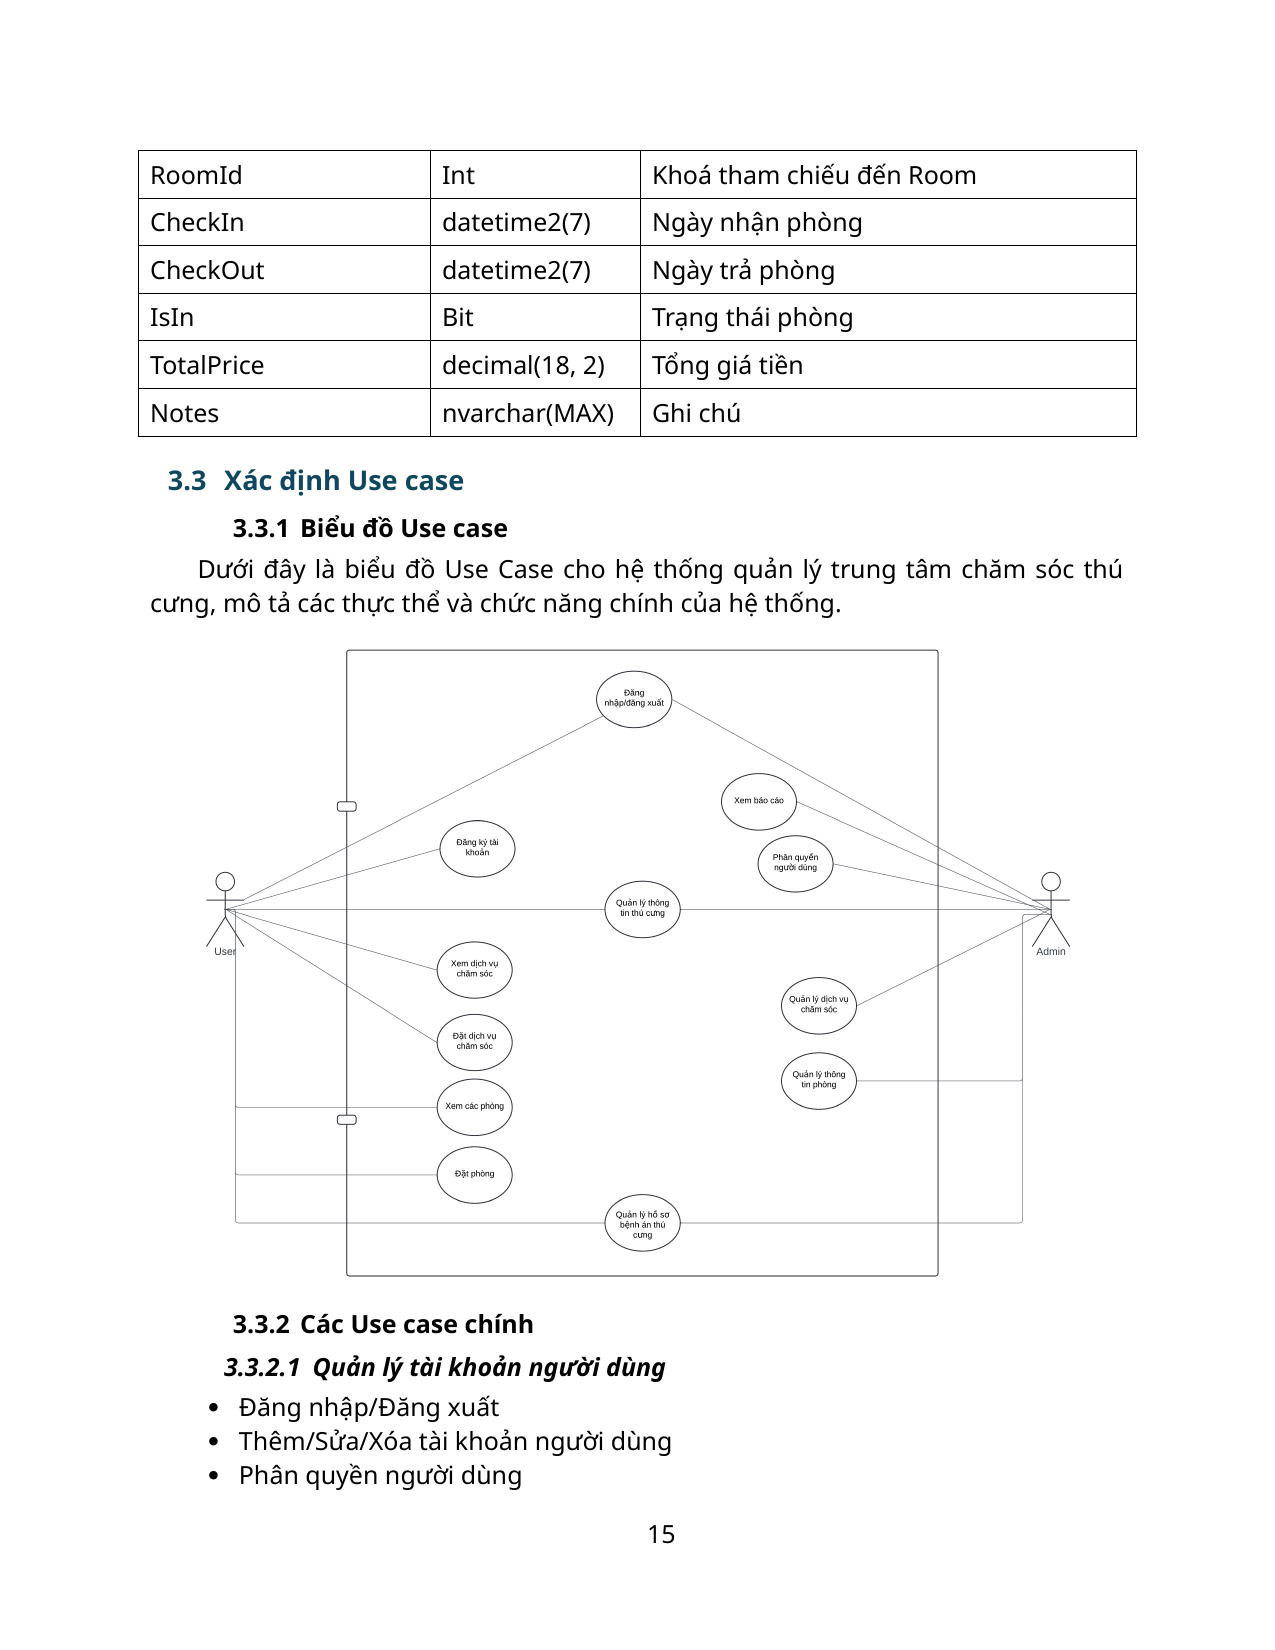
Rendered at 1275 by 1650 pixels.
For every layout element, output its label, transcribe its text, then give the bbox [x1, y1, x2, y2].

table_cell Trạng thái phòng [641, 294, 1136, 340]
table_cell Ghi chú [641, 389, 1136, 436]
table_cell Khoá tham chiếu đến Room [641, 151, 1136, 198]
table_cell Int [431, 151, 640, 198]
table_cell Bit [431, 294, 640, 340]
table_cell RoomId [139, 151, 430, 198]
table_cell CheckIn [139, 199, 430, 245]
table_cell IsIn [139, 294, 430, 340]
table_cell Notes [139, 389, 430, 436]
subtitle Biểu đồ Use case [185, 511, 1125, 545]
subtitle Các Use case chính [185, 1307, 1125, 1341]
picture [150, 632, 1125, 1295]
text Đăng nhập/Đăng xuất [209, 1390, 1125, 1424]
text Phân quyền người dùng [209, 1458, 1125, 1492]
table_cell decimal(18, 2) [431, 341, 640, 388]
table_cell Tổng giá tiền [641, 341, 1136, 388]
table_cell CheckOut [139, 246, 430, 293]
table_cell TotalPrice [139, 341, 430, 388]
table_cell nvarchar(MAX) [431, 389, 640, 436]
text Dưới đây là biểu đồ Use Case cho hệ thống quản lý trung tâm chăm sóc thú cưng, mô tả các thực thể và chức năng chính của hệ thống. [150, 551, 1125, 619]
subtitle Xác định Use case [168, 462, 1125, 498]
subtitle Quản lý tài khoản người dùng [168, 1349, 1125, 1383]
table_cell Ngày nhận phòng [641, 199, 1136, 245]
table_cell datetime2(7) [431, 246, 640, 293]
text Thêm/Sửa/Xóa tài khoản người dùng [209, 1424, 1125, 1458]
table_cell Ngày trả phòng [641, 246, 1136, 293]
table_cell datetime2(7) [431, 199, 640, 245]
